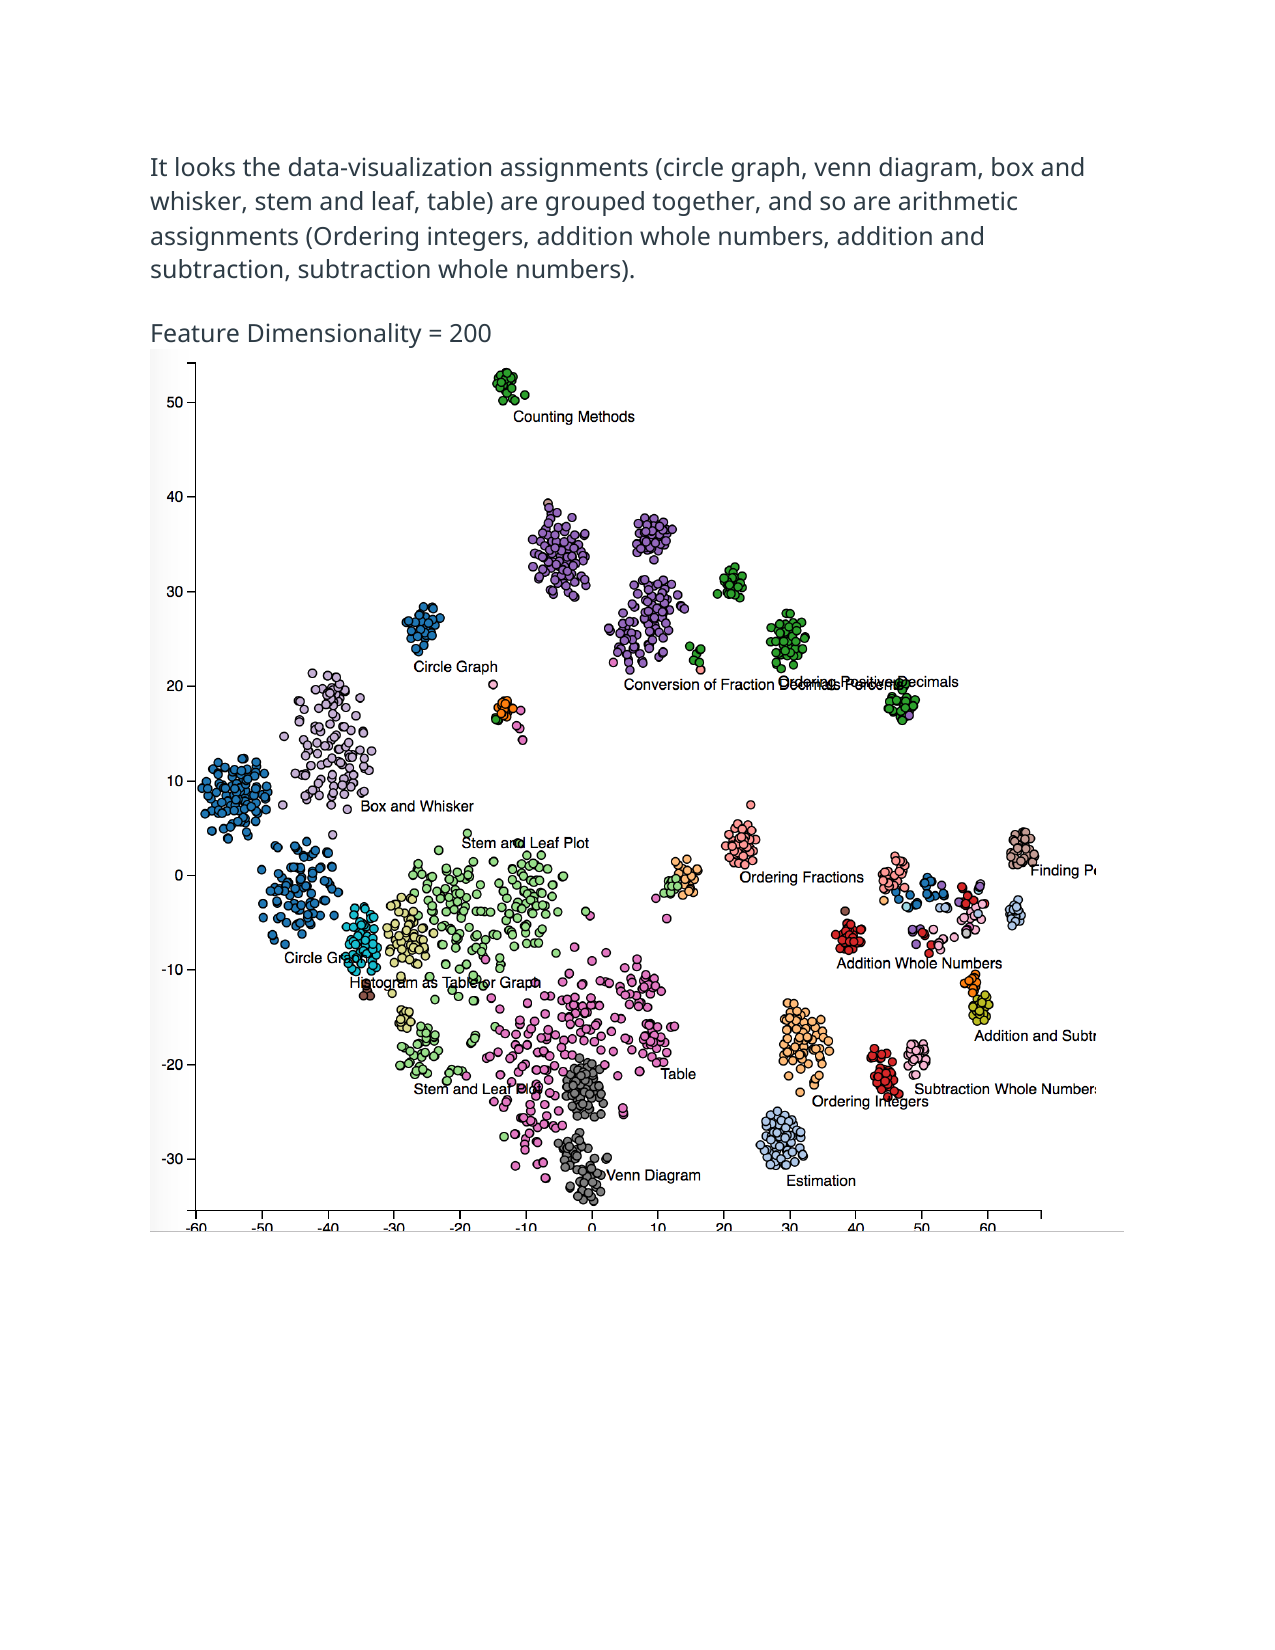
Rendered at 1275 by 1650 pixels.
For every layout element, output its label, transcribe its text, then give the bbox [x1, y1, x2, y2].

text It looks the data-visualization assignments (circle graph, venn diagram, box and whisker, stem and leaf, table) are grouped together, and so are arithmetic assignments (Ordering integers, addition whole numbers, addition and subtraction, subtraction whole numbers). [150, 150, 1125, 286]
picture [150, 349, 1124, 1232]
